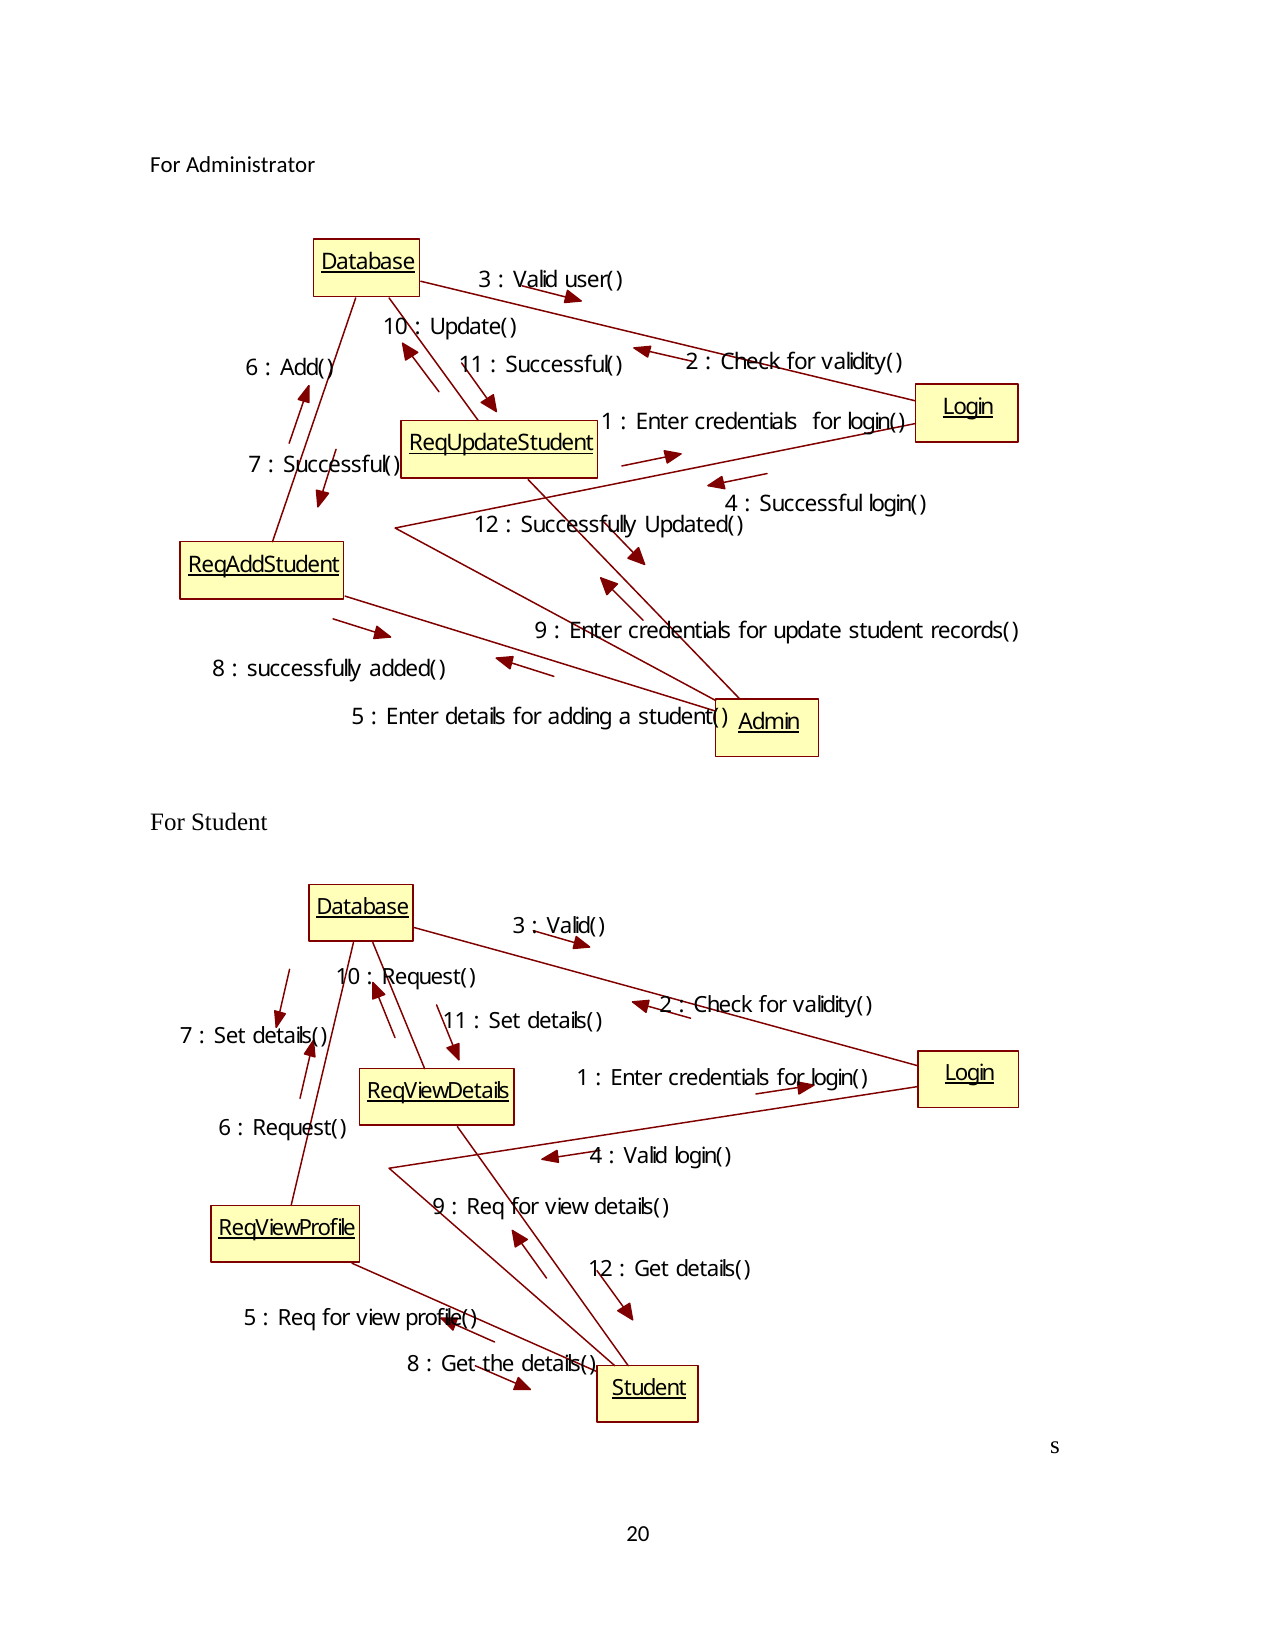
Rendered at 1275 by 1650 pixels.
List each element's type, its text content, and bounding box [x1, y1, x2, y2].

text s [150, 855, 1125, 1459]
text For Student [150, 807, 1125, 836]
text For Administrator [150, 150, 1125, 178]
